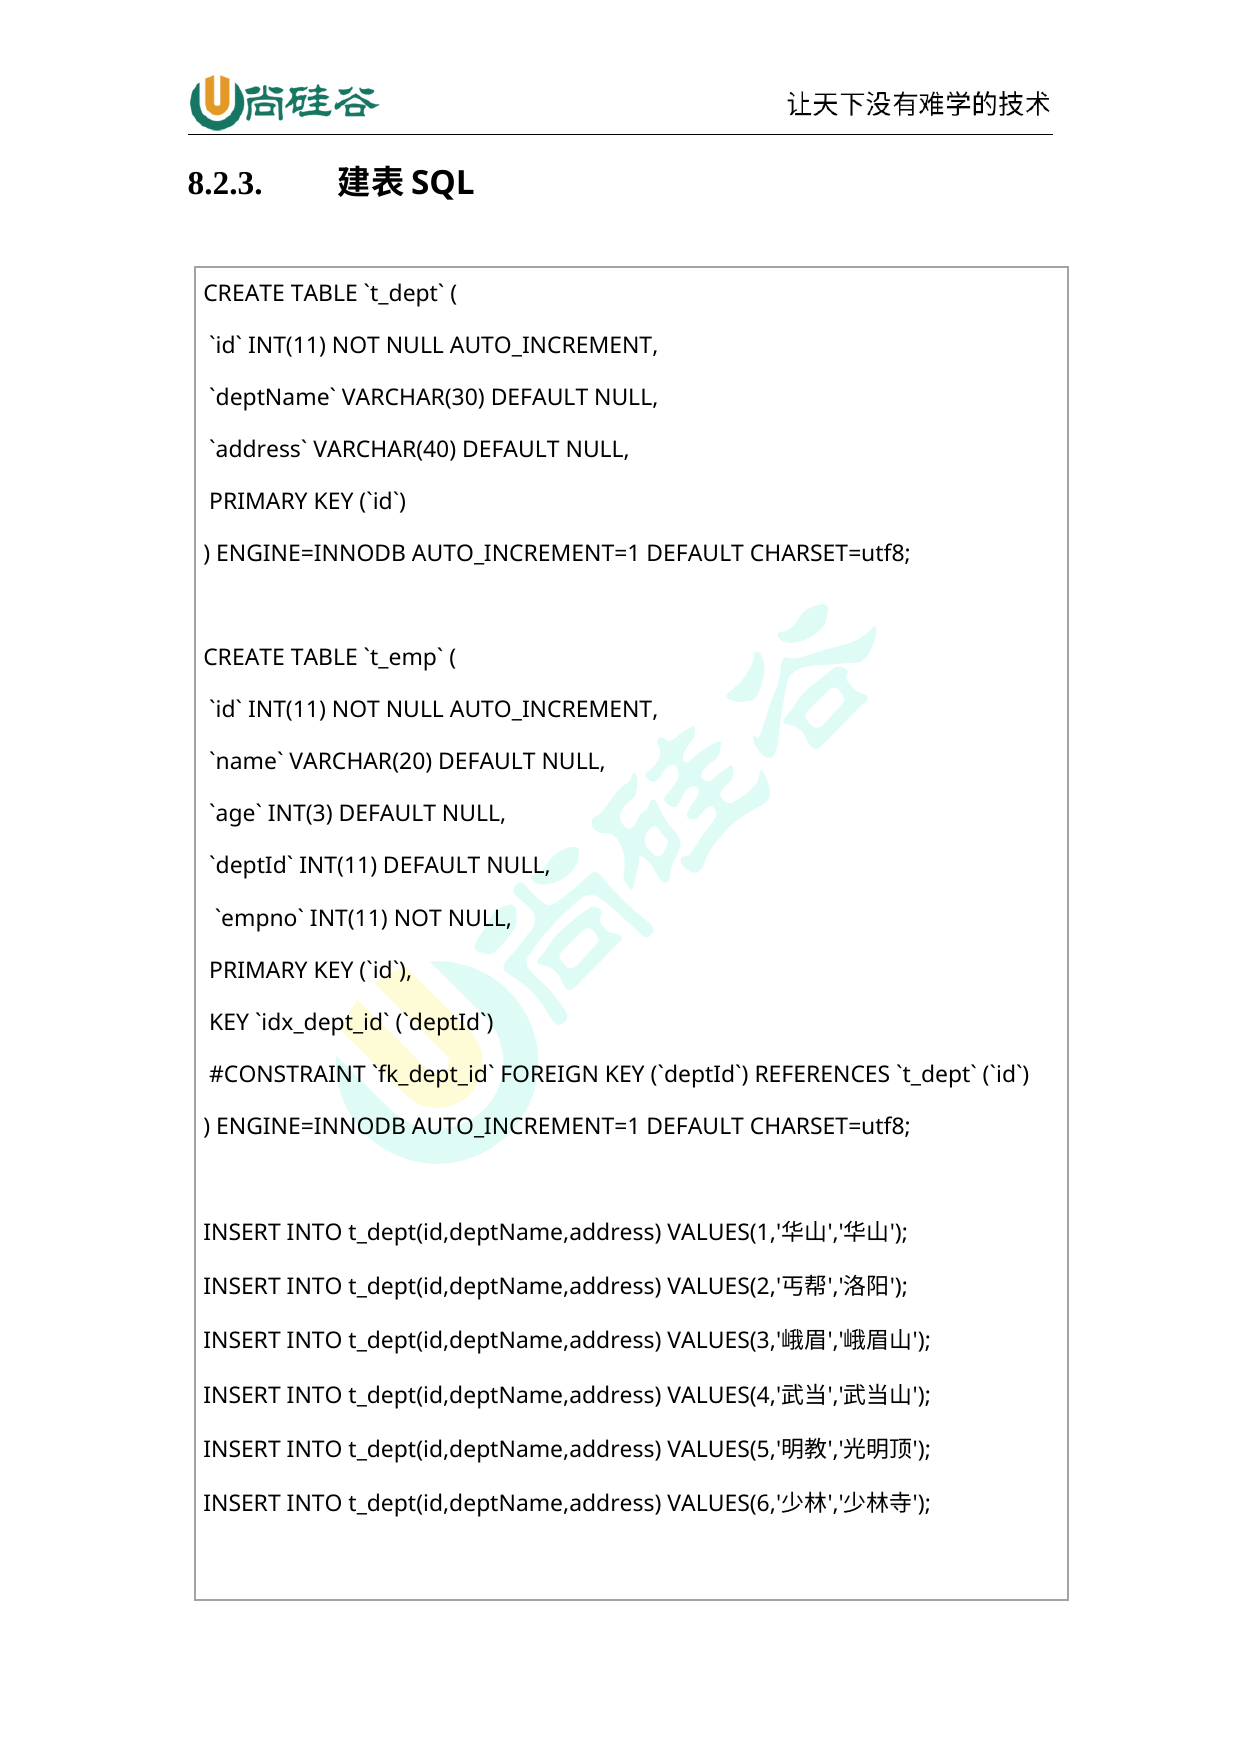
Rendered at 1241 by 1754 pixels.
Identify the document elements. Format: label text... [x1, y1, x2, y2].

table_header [196, 268, 1067, 1599]
subtitle 建表SQL [187, 156, 1053, 204]
picture [187, 73, 1053, 132]
